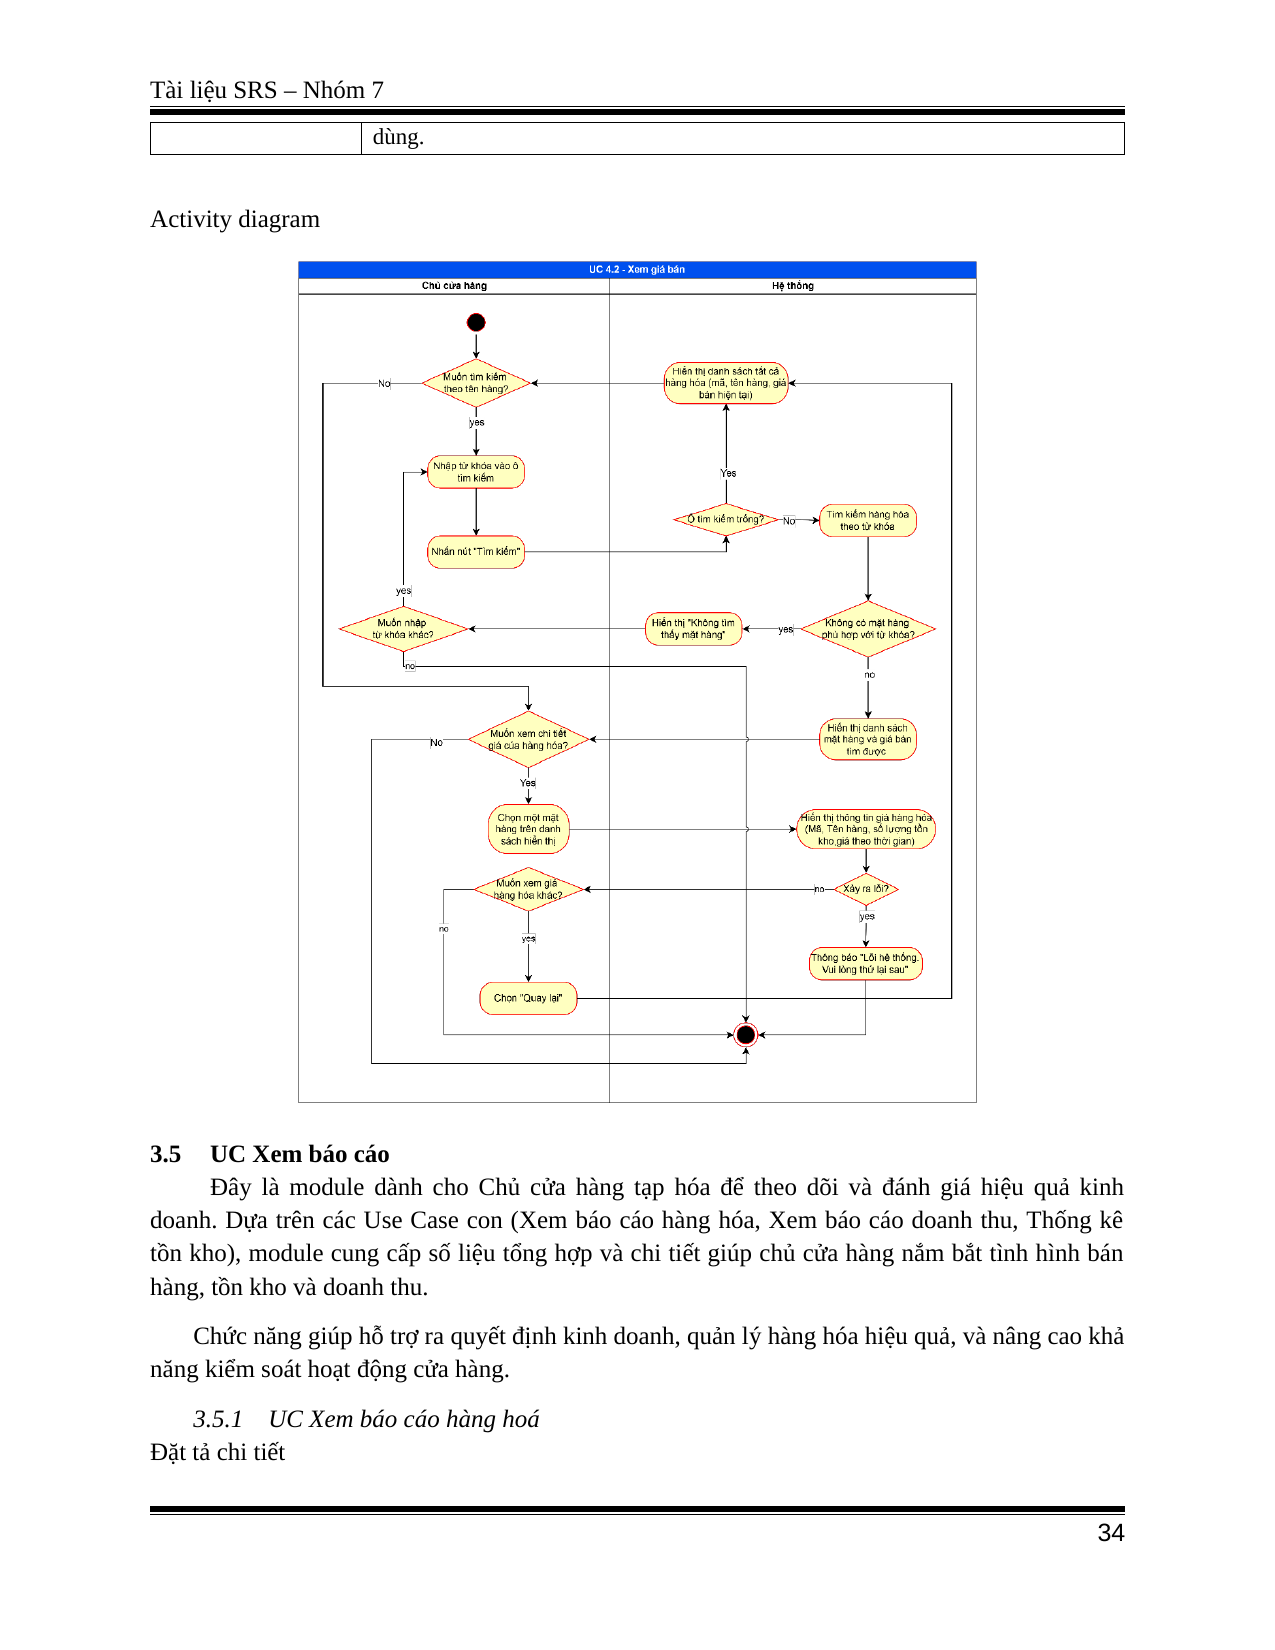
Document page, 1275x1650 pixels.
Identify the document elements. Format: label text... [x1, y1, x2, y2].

text Đây là module dành cho Chủ cửa hàng tạp hóa để theo dõi và đánh giá hiệu quả kinh doanh. Dựa trên các Use Case con (Xem báo cáo hàng hóa, Xem báo cáo doanh thu, Thống kê tồn kho), module cung cấp số liệu tổng hợp và chi tiết giúp chủ cửa hàng nắm bắt tình hình bán hàng, tồn kho và doanh thu. [150, 1172, 1125, 1300]
picture [290, 253, 985, 1111]
text Activity diagram [150, 204, 1125, 233]
subtitle UC Xem báo cáo hàng hoá [193, 1404, 1125, 1433]
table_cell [151, 123, 361, 153]
text Chức năng giúp hỗ trợ ra quyết định kinh doanh, quản lý hàng hóa hiệu quả, và nâng cao khả năng kiểm soát hoạt động cửa hàng. [150, 1321, 1125, 1383]
subtitle UC Xem báo cáo [150, 1139, 1125, 1168]
text Đặt tả chi tiết [150, 1437, 1125, 1466]
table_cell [362, 123, 1124, 153]
